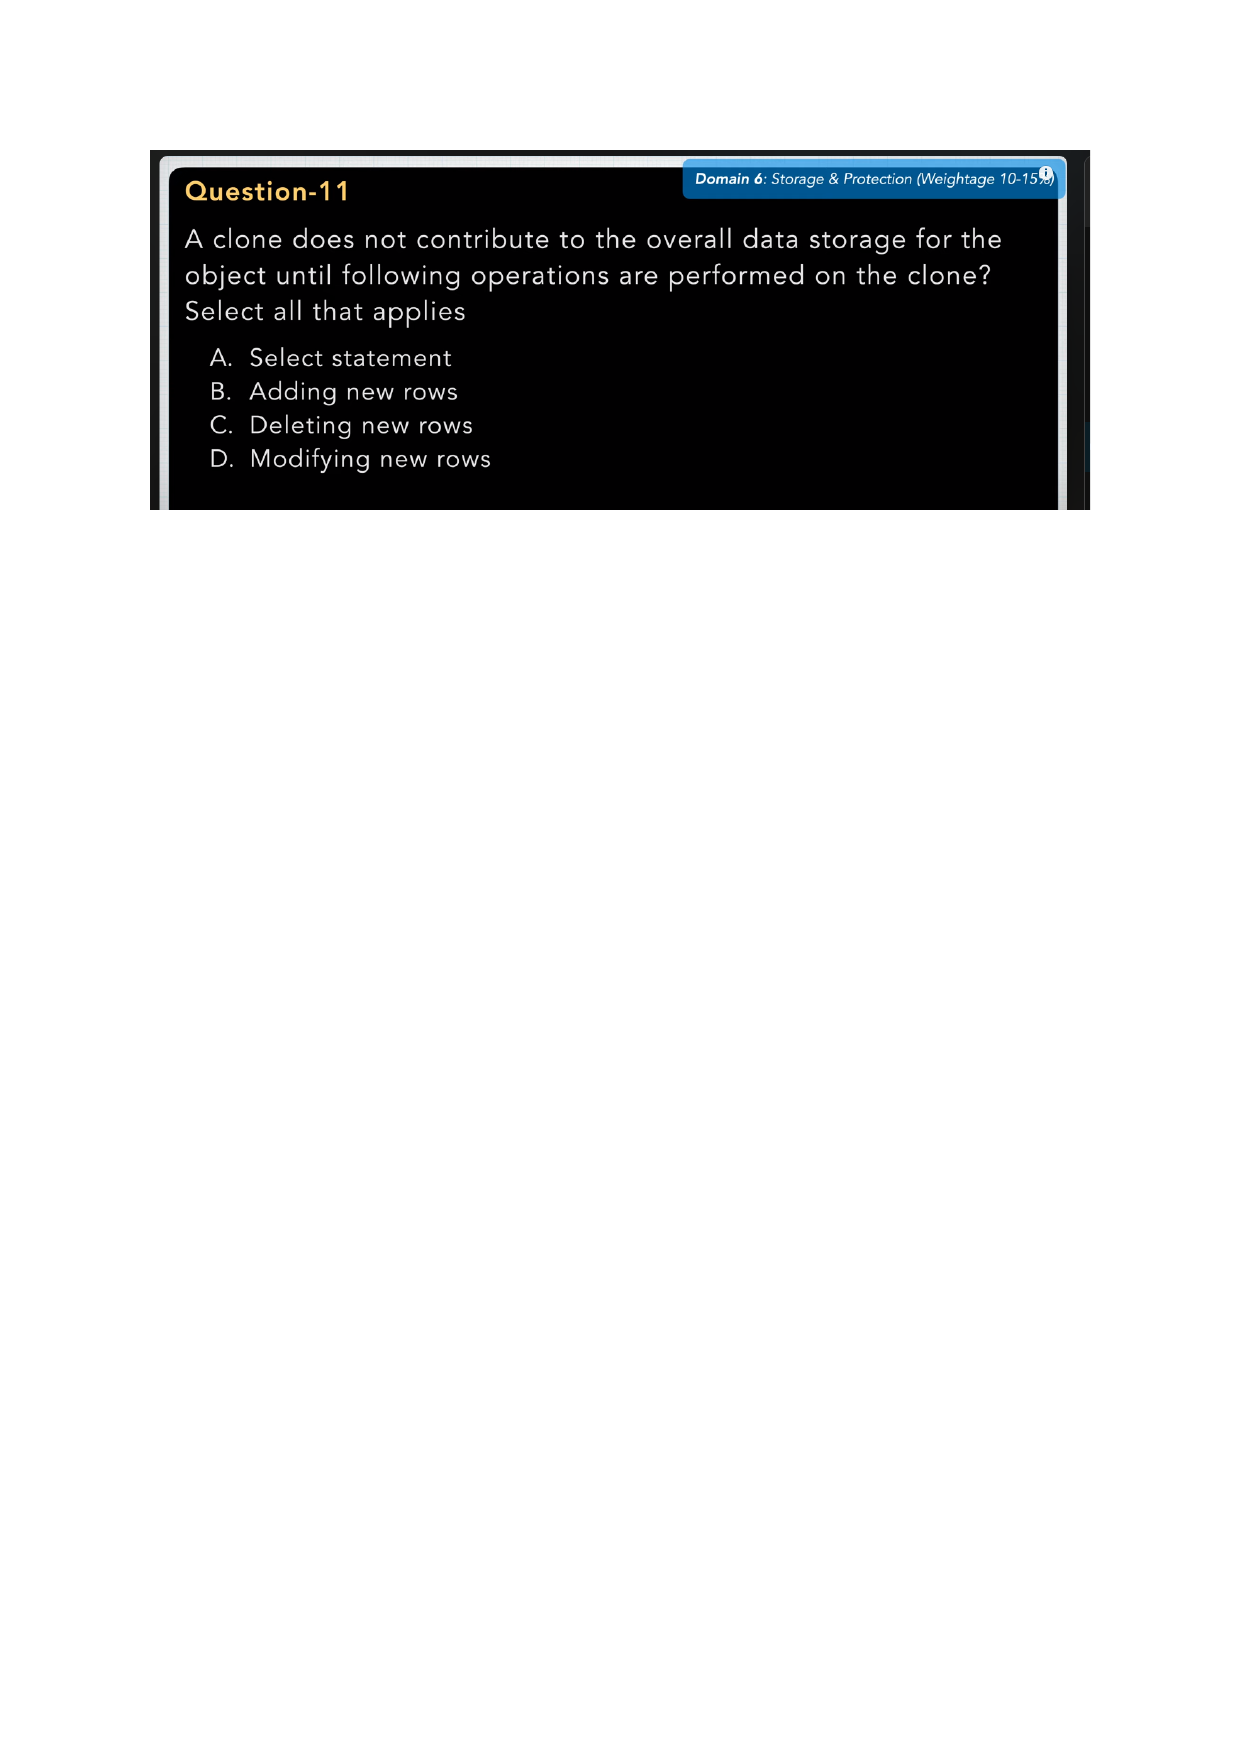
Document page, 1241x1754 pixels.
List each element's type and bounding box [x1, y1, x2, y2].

picture [150, 150, 1091, 510]
